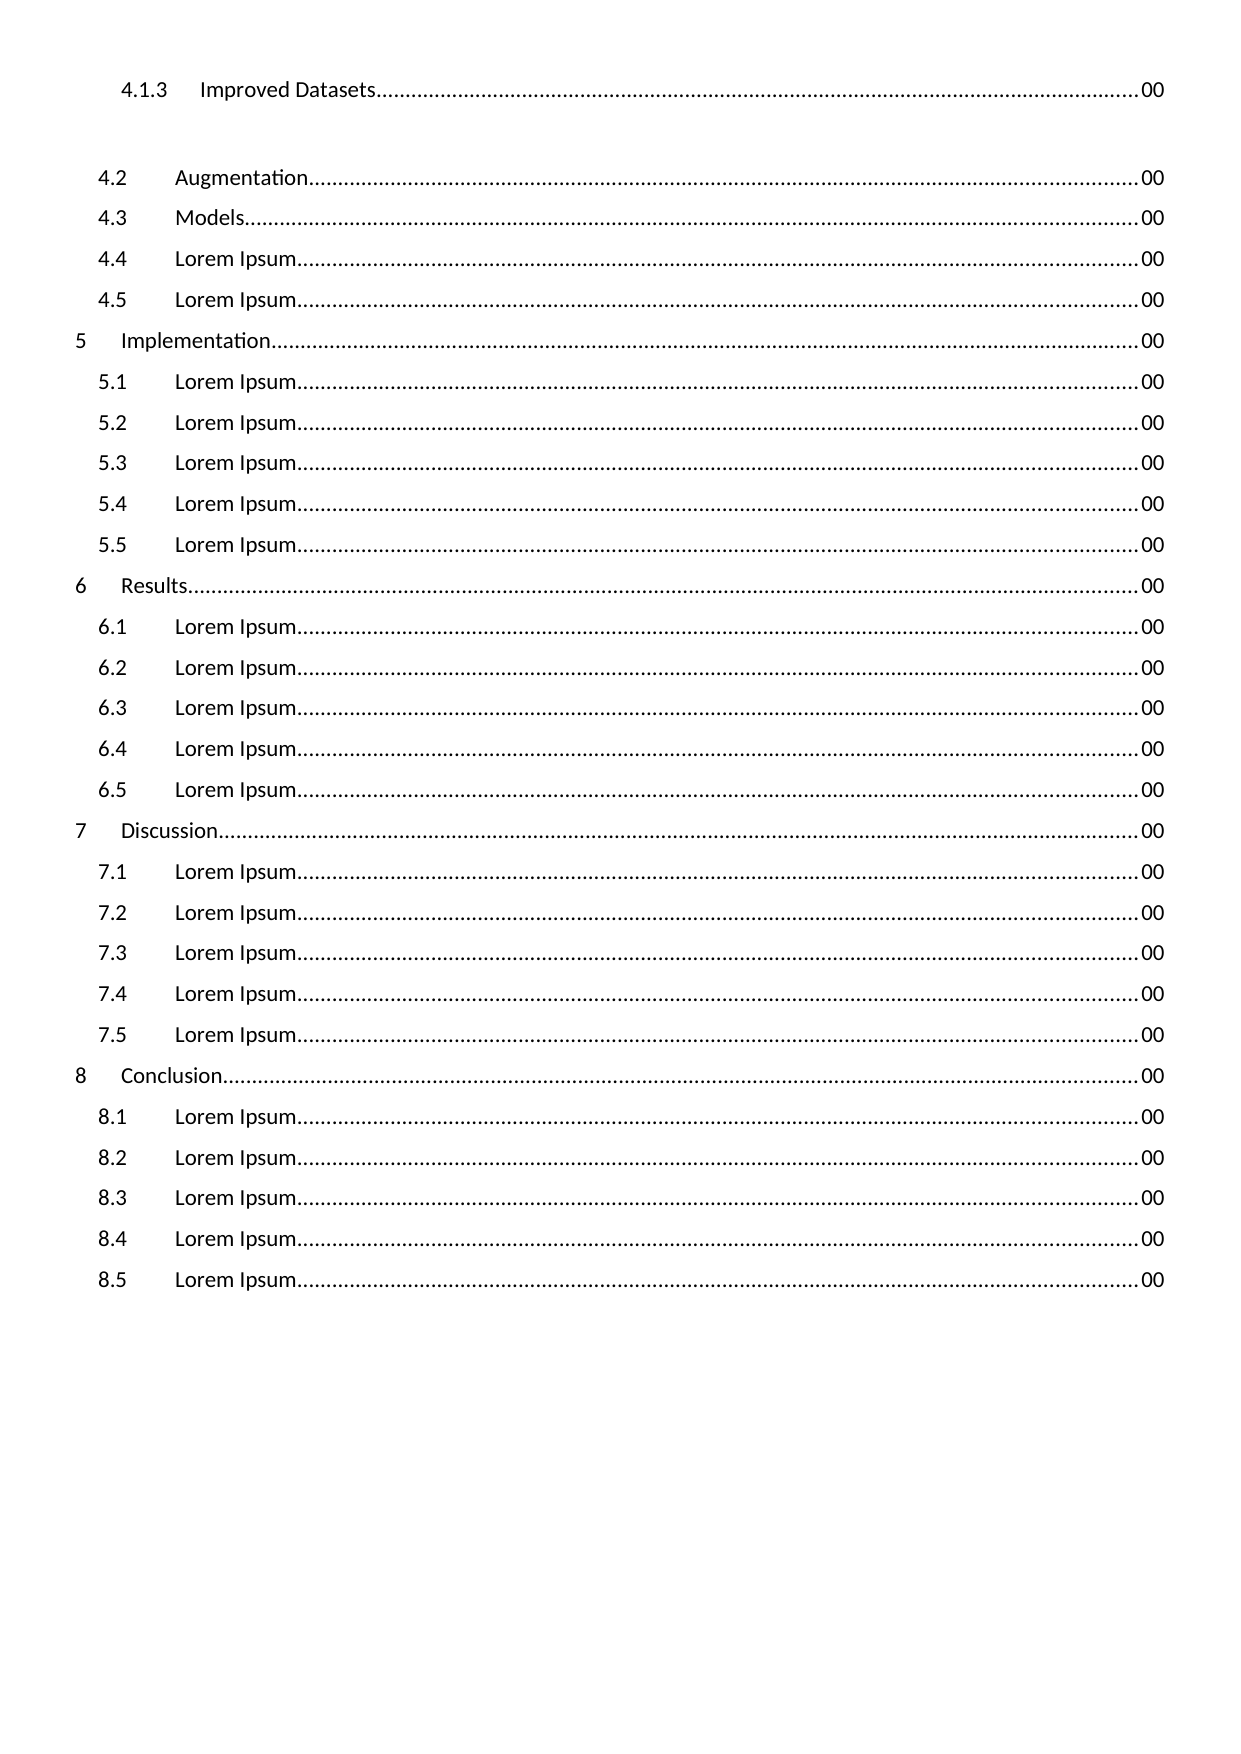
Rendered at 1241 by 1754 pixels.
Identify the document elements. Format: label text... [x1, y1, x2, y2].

text 5.5 Lorem Ipsum 00 [98, 530, 1165, 558]
text 6.4 Lorem Ipsum 00 [98, 734, 1165, 762]
text 5.2 Lorem Ipsum 00 [98, 408, 1165, 436]
text 8.1 Lorem Ipsum 00 [98, 1102, 1165, 1130]
text 5.4 Lorem Ipsum 00 [98, 489, 1165, 517]
text 6 Results 00 [75, 571, 1165, 599]
text 6.1 Lorem Ipsum 00 [98, 612, 1165, 640]
text 8.4 Lorem Ipsum 00 [98, 1224, 1165, 1252]
text 7.4 Lorem Ipsum 00 [98, 979, 1165, 1007]
text 8.5 Lorem Ipsum 00 [98, 1265, 1165, 1293]
text 7.2 Lorem Ipsum 00 [98, 898, 1165, 926]
text 6.5 Lorem Ipsum 00 [98, 775, 1165, 803]
text 7 Discussion 00 [75, 816, 1165, 844]
text 5.1 Lorem Ipsum 00 [98, 367, 1165, 395]
text 6.2 Lorem Ipsum 00 [98, 653, 1165, 681]
text 4.3 Models 00 [98, 203, 1165, 232]
text 7.5 Lorem Ipsum 00 [98, 1020, 1165, 1048]
text 6.3 Lorem Ipsum 00 [98, 693, 1165, 722]
text 4.2 Augmentation 00 [98, 163, 1165, 191]
text 7.1 Lorem Ipsum 00 [98, 857, 1165, 885]
text 5.3 Lorem Ipsum 00 [98, 448, 1165, 477]
text 4.1.3 Improved Datasets 00 [121, 75, 1165, 103]
text 8.3 Lorem Ipsum 00 [98, 1183, 1165, 1212]
text 4.4 Lorem Ipsum 00 [98, 244, 1165, 272]
text 4.5 Lorem Ipsum 00 [98, 285, 1165, 313]
text 5 Implementation 00 [75, 326, 1165, 354]
text 8 Conclusion 00 [75, 1061, 1165, 1089]
text 8.2 Lorem Ipsum 00 [98, 1143, 1165, 1171]
text 7.3 Lorem Ipsum 00 [98, 938, 1165, 967]
